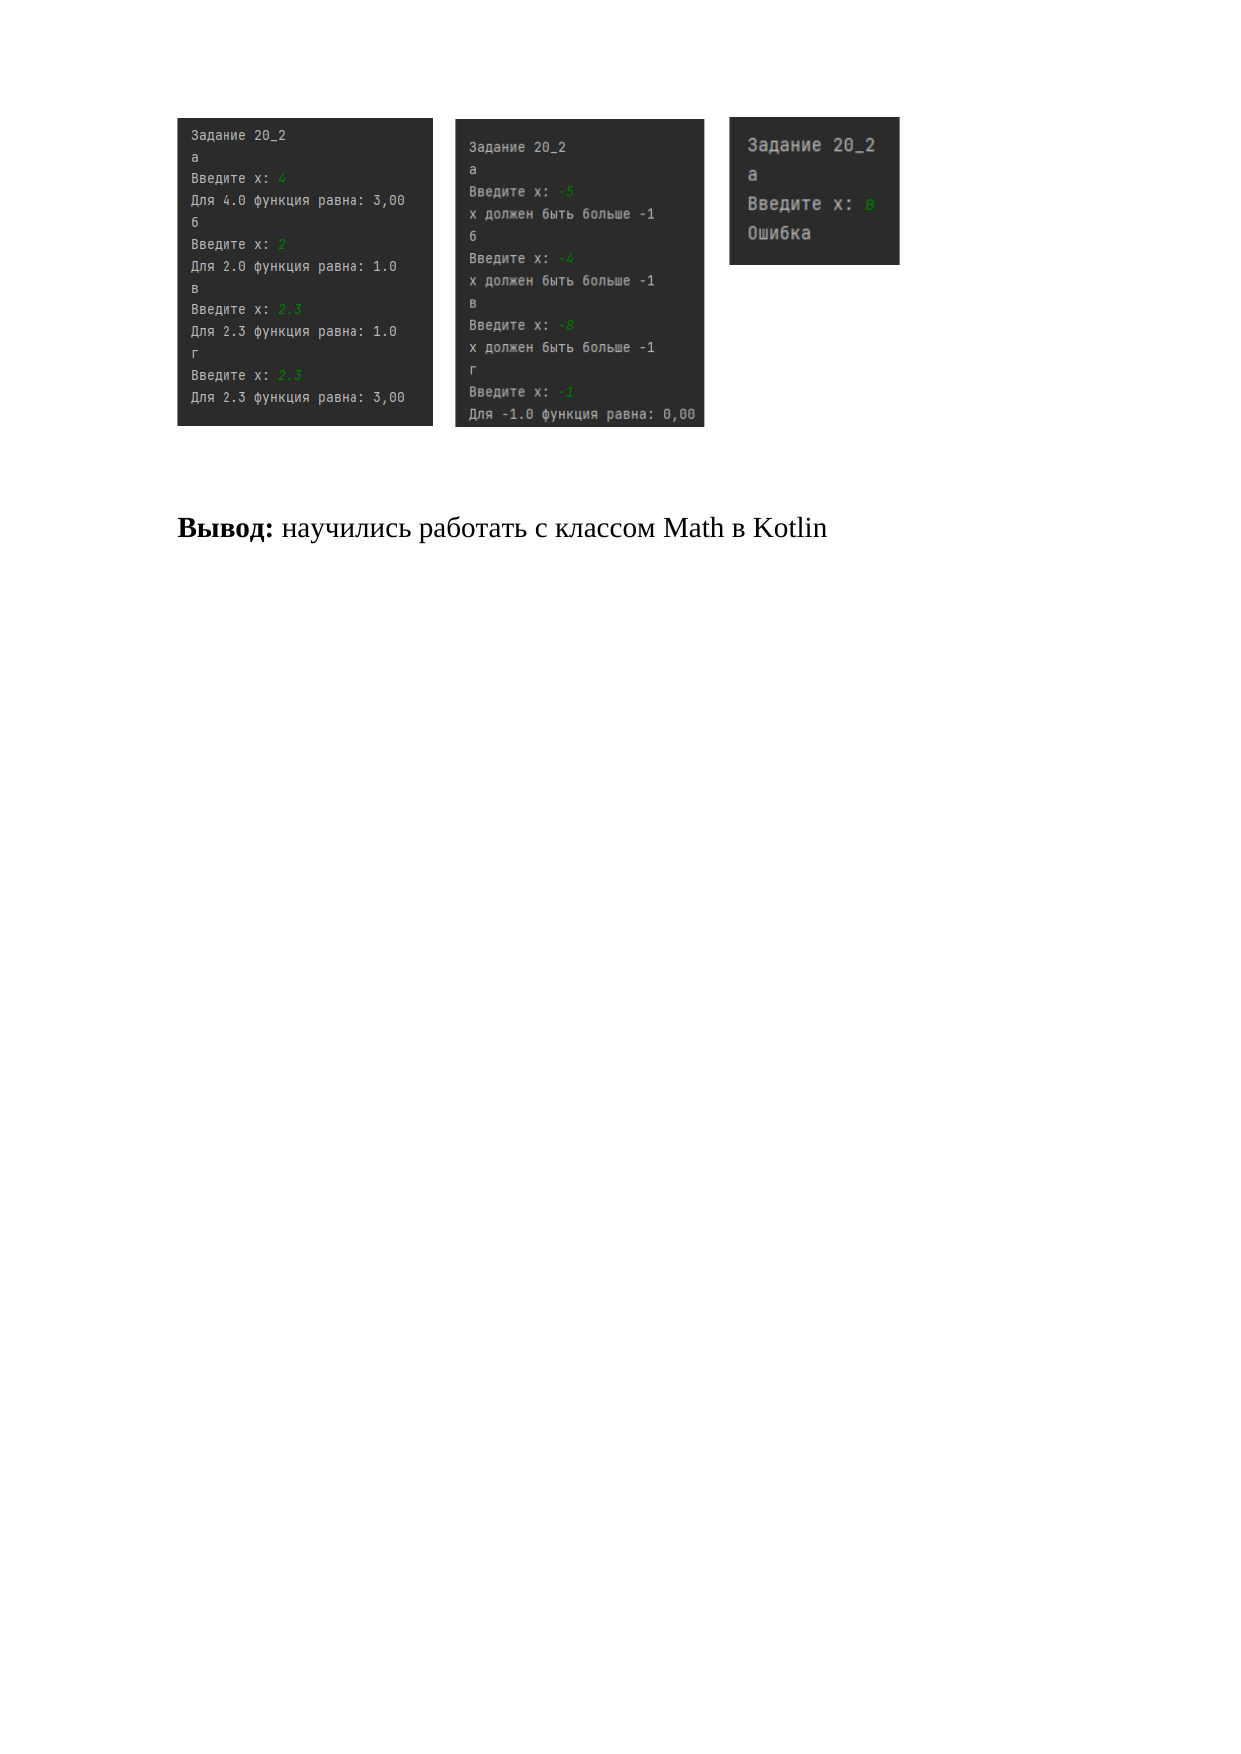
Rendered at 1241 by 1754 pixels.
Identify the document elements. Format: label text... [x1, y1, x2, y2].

picture [455, 119, 705, 427]
picture [729, 117, 900, 265]
picture [177, 118, 433, 426]
text Вывод: научились работать с классом Math в Kotlin [177, 510, 1152, 544]
